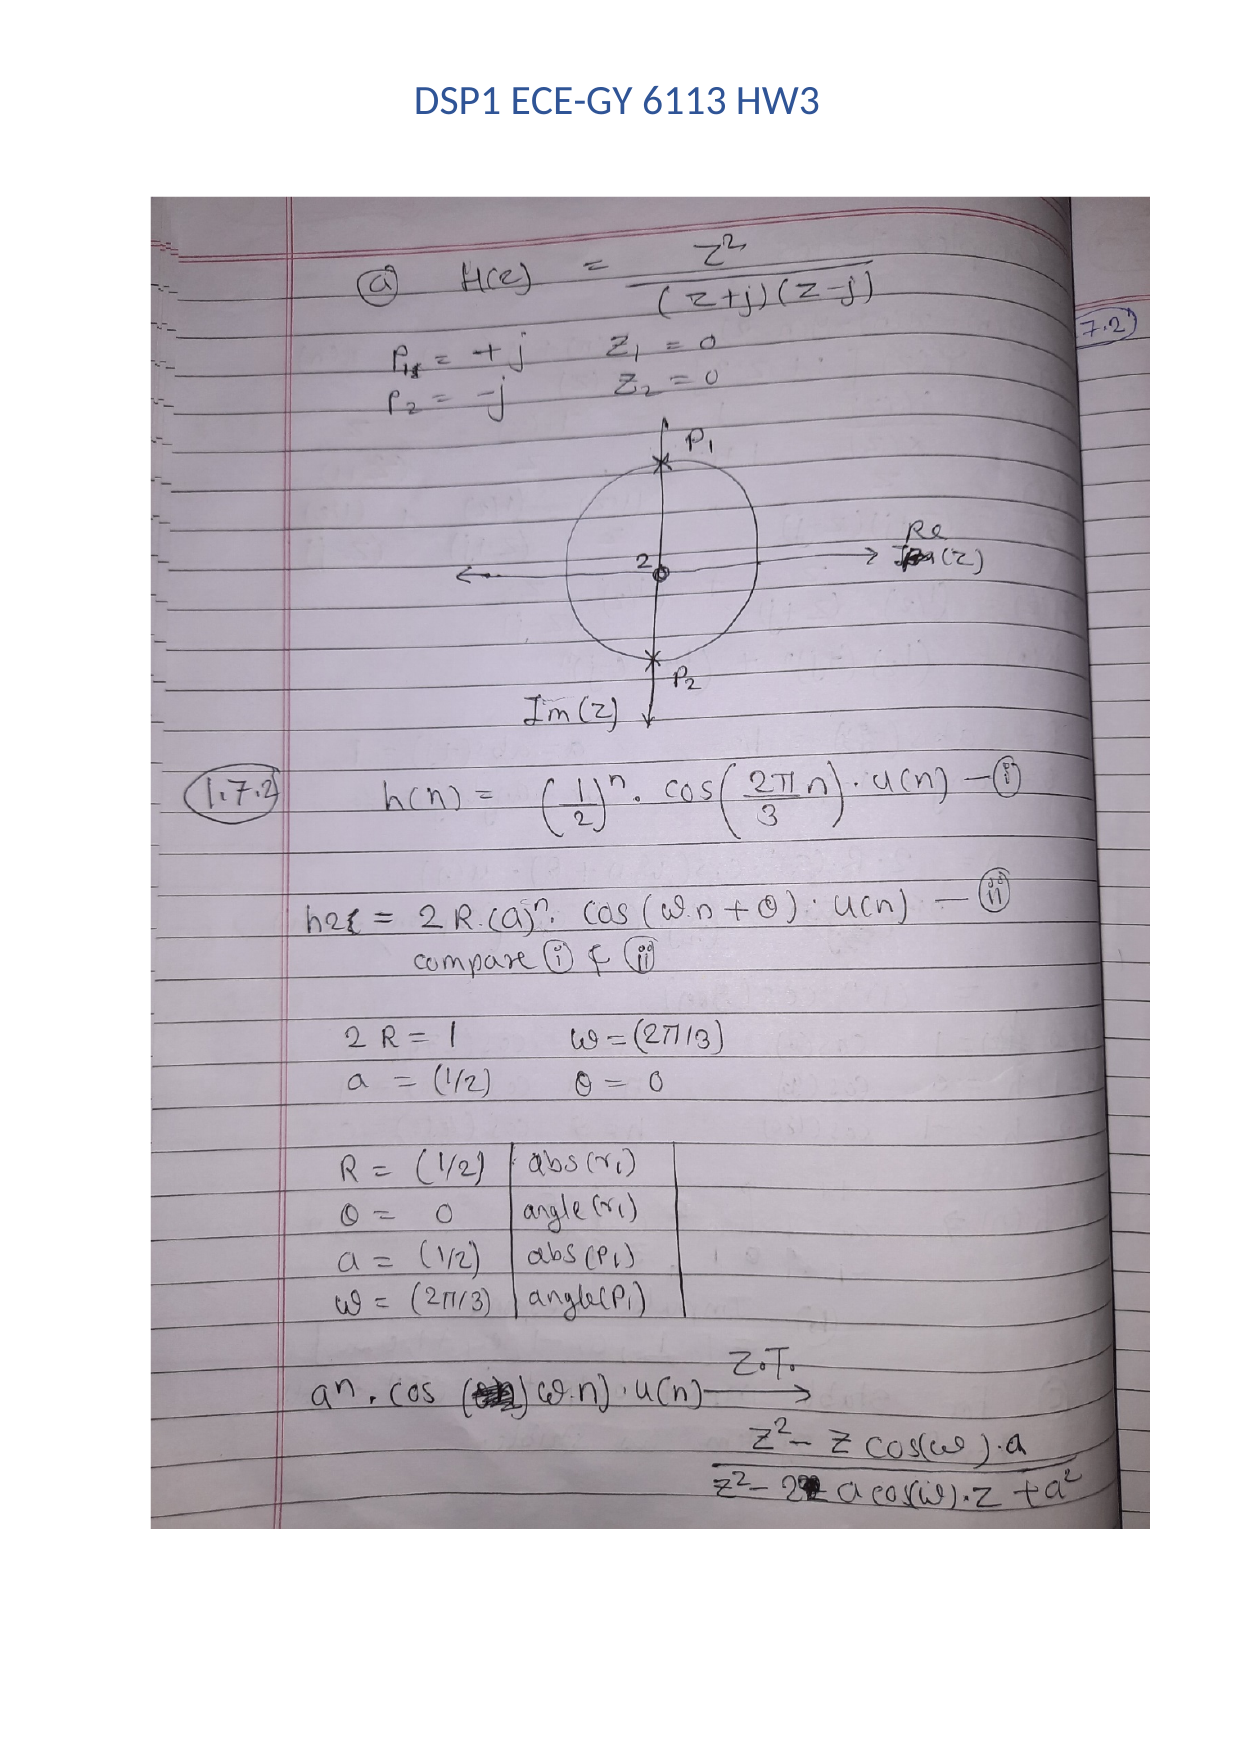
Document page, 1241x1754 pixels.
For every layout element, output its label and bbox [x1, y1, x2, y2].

picture [152, 198, 1150, 1527]
